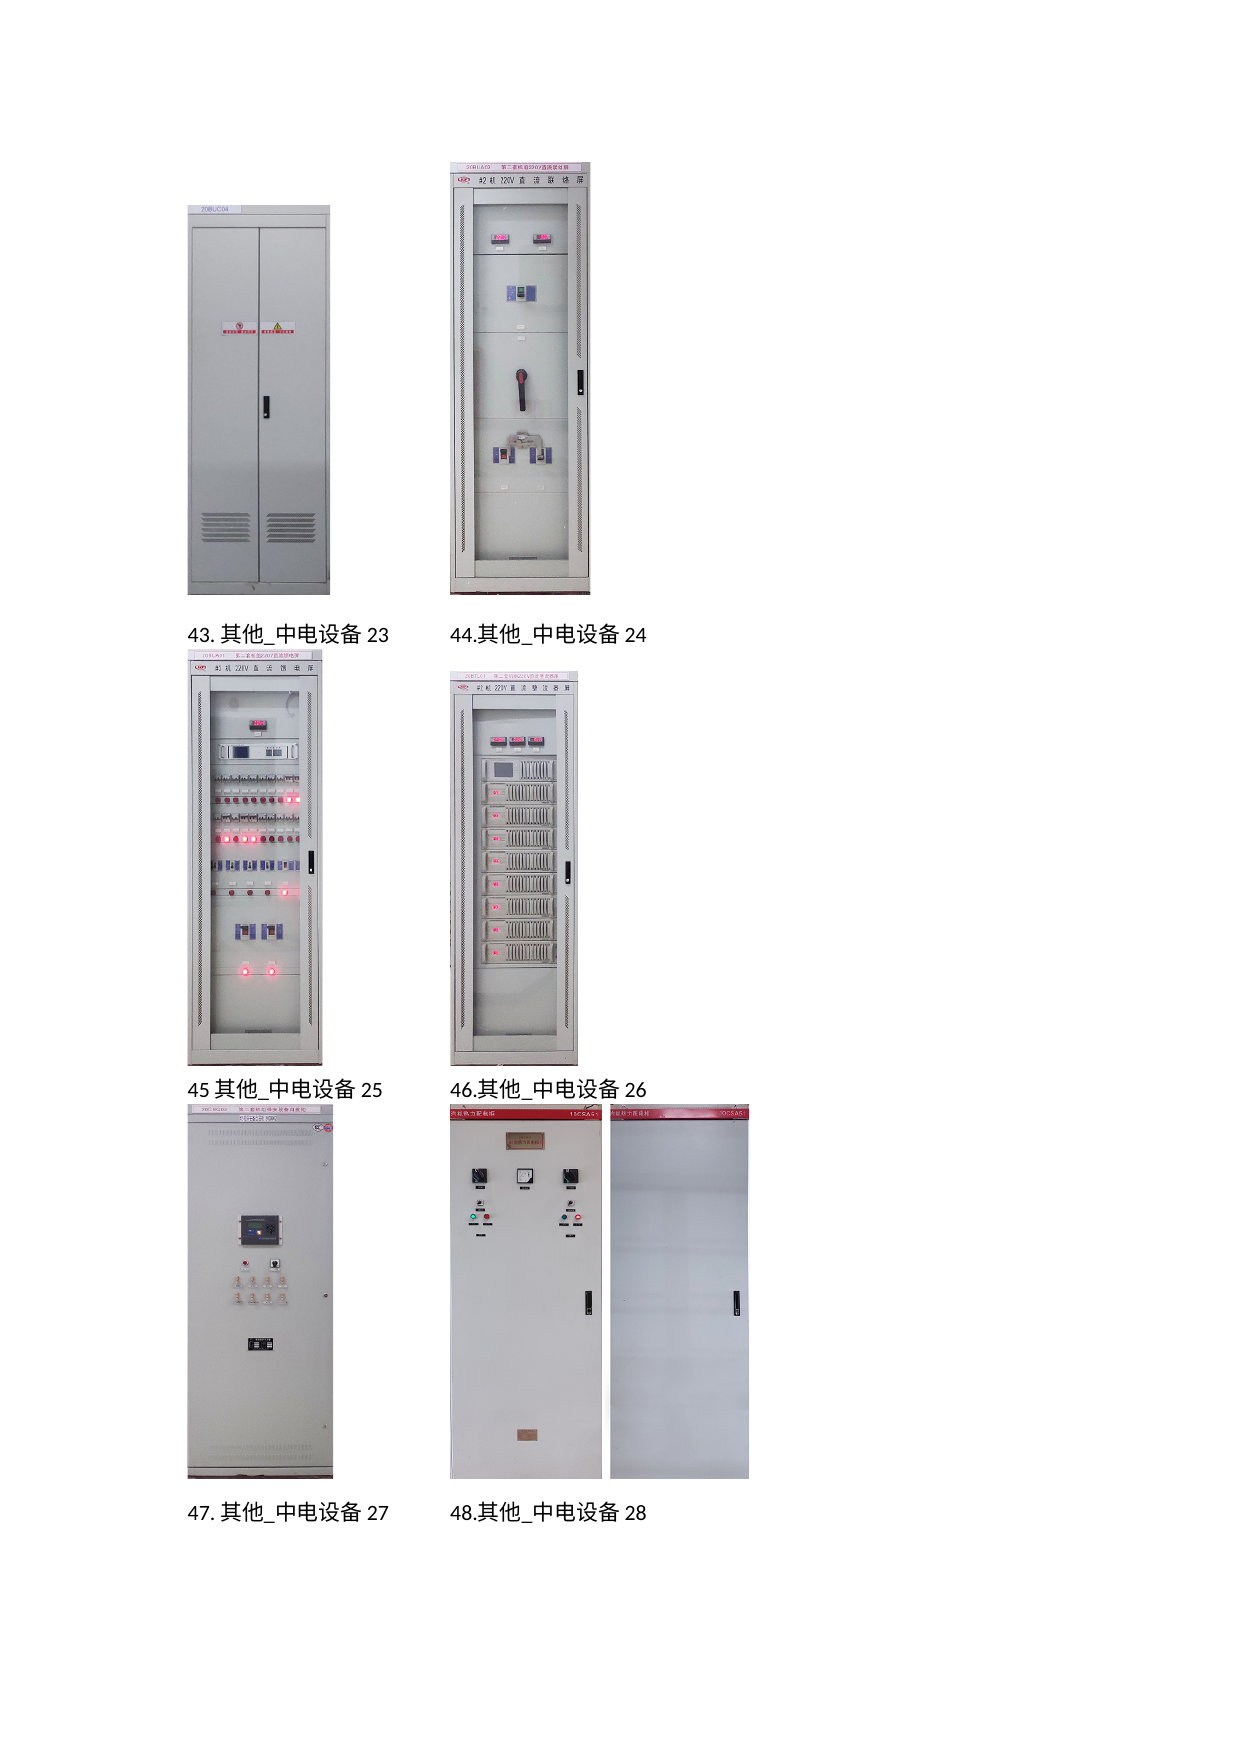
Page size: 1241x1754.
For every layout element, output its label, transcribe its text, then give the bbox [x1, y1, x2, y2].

list 45其他_中电设备25 46.其他_中电设备26 [187, 1072, 1053, 1104]
picture [450, 671, 578, 1066]
list 其他_中电设备27 48.其他_中电设备28 [187, 1494, 1053, 1527]
picture [450, 1104, 750, 1479]
list 其他_中电设备23 44.其他_中电设备24 [187, 617, 1053, 649]
picture [450, 162, 591, 595]
picture [187, 1104, 334, 1479]
picture [187, 205, 331, 595]
picture [187, 649, 323, 1066]
